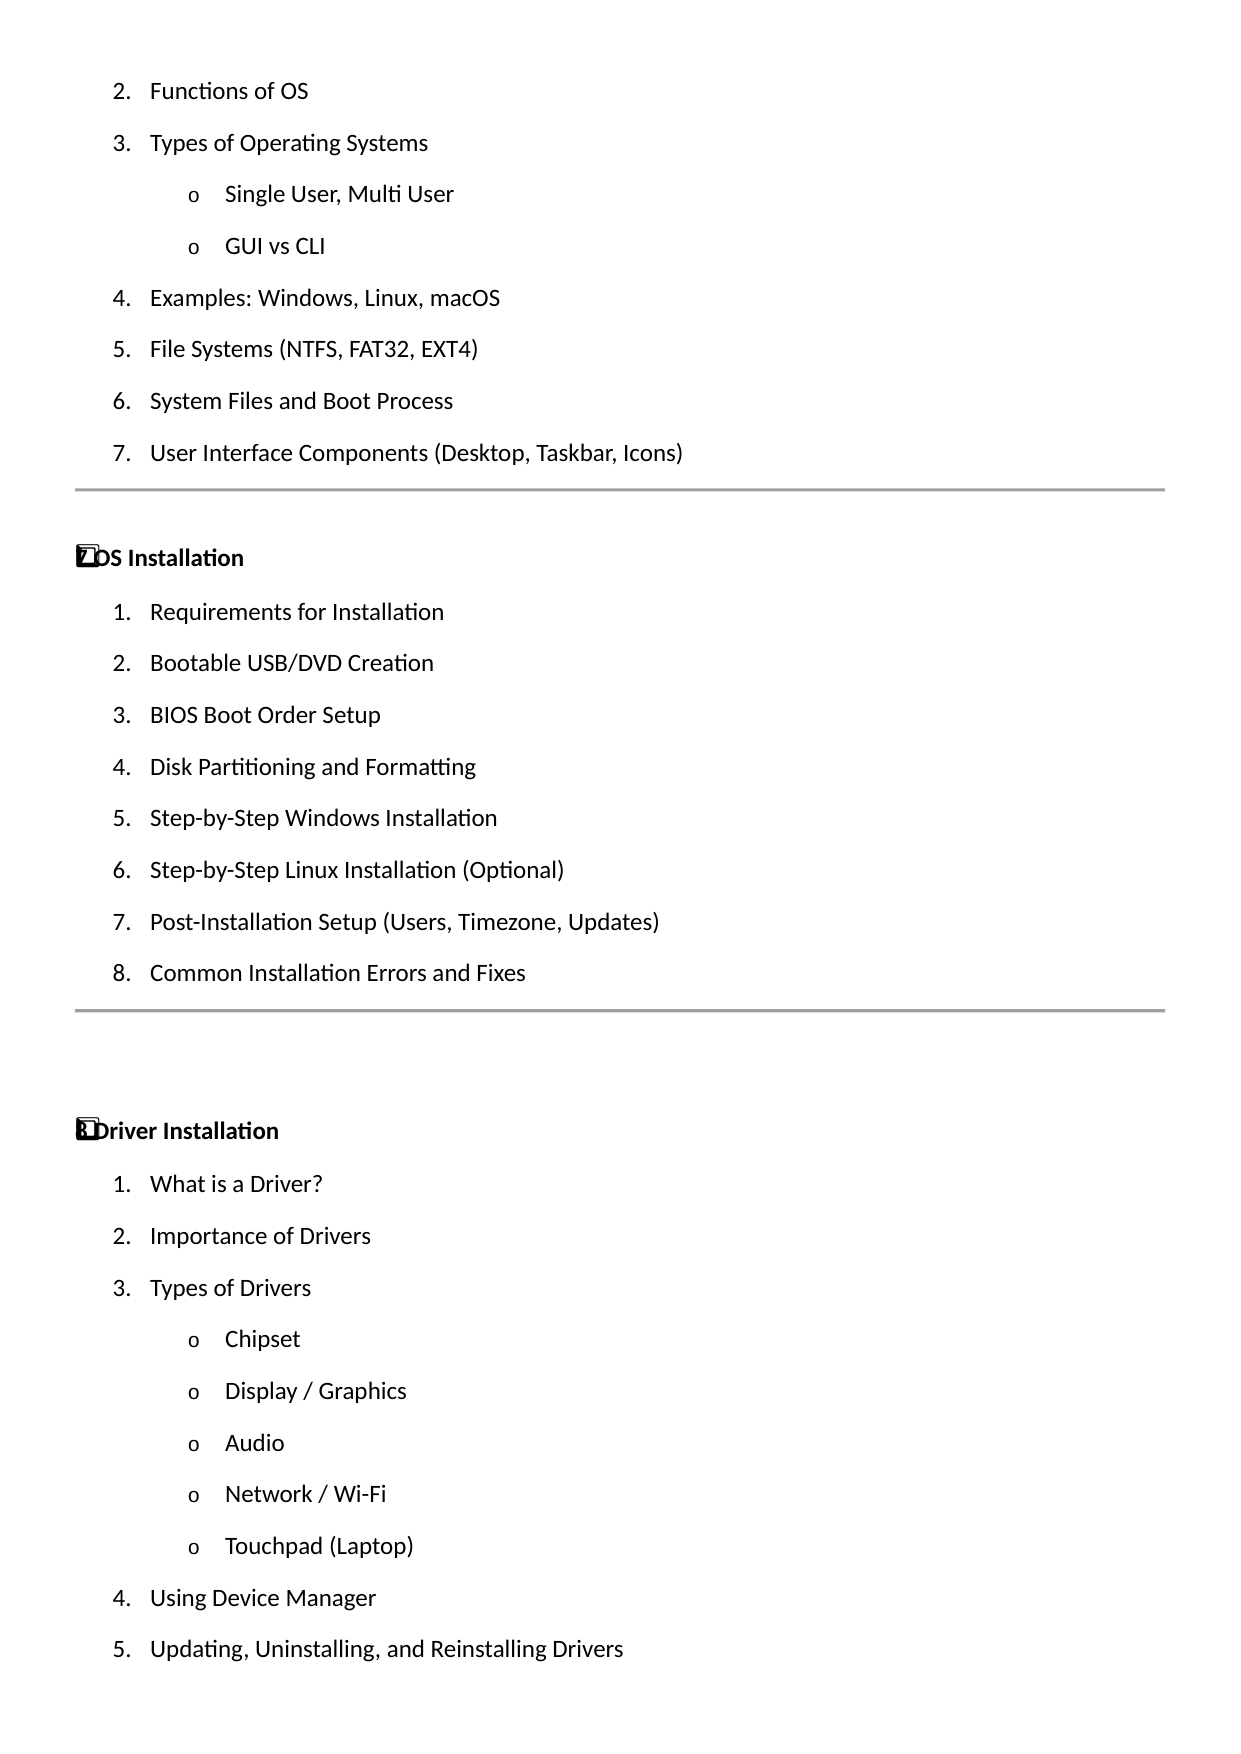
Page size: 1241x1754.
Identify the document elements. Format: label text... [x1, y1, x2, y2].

list Step-by-Step Linux Installation (Optional) [112, 854, 1165, 885]
list User Interface Components (Desktop, Taskbar, Icons) [112, 437, 1165, 467]
list Audio [187, 1427, 1165, 1457]
list Importance of Drivers [112, 1220, 1165, 1251]
list Bootable USB/DVD Creation [112, 647, 1165, 678]
list Functions of OS [112, 75, 1165, 106]
list Requirements for Installation [112, 596, 1165, 626]
list GUI vs CLI [187, 230, 1165, 261]
list System Files and Boot Process [112, 385, 1165, 416]
list Single User, Multi User [187, 178, 1165, 209]
list Types of Operating Systems [112, 127, 1165, 157]
list Post-Installation Setup (Users, Timezone, Updates) [112, 906, 1165, 936]
list Touchpad (Laptop) [187, 1530, 1165, 1561]
list Disk Partitioning and Formatting [112, 751, 1165, 781]
list Chipset [187, 1323, 1165, 1354]
list Using Device Manager [112, 1582, 1165, 1612]
list BIOS Boot Order Setup [112, 699, 1165, 730]
list Display / Graphics [187, 1375, 1165, 1406]
list File Systems (NTFS, FAT32, EXT4) [112, 333, 1165, 364]
text 8️⃣ Driver Installation [75, 1112, 1165, 1147]
list Updating, Uninstalling, and Reinstalling Drivers [112, 1633, 1165, 1664]
list Examples: Windows, Linux, macOS [112, 282, 1165, 312]
list Network / Wi-Fi [187, 1478, 1165, 1509]
list What is a Driver? [112, 1168, 1165, 1199]
list Step-by-Step Windows Installation [112, 802, 1165, 833]
text 7️⃣ OS Installation [75, 540, 1165, 574]
list Types of Drivers [112, 1272, 1165, 1302]
list Common Installation Errors and Fixes [112, 957, 1165, 988]
